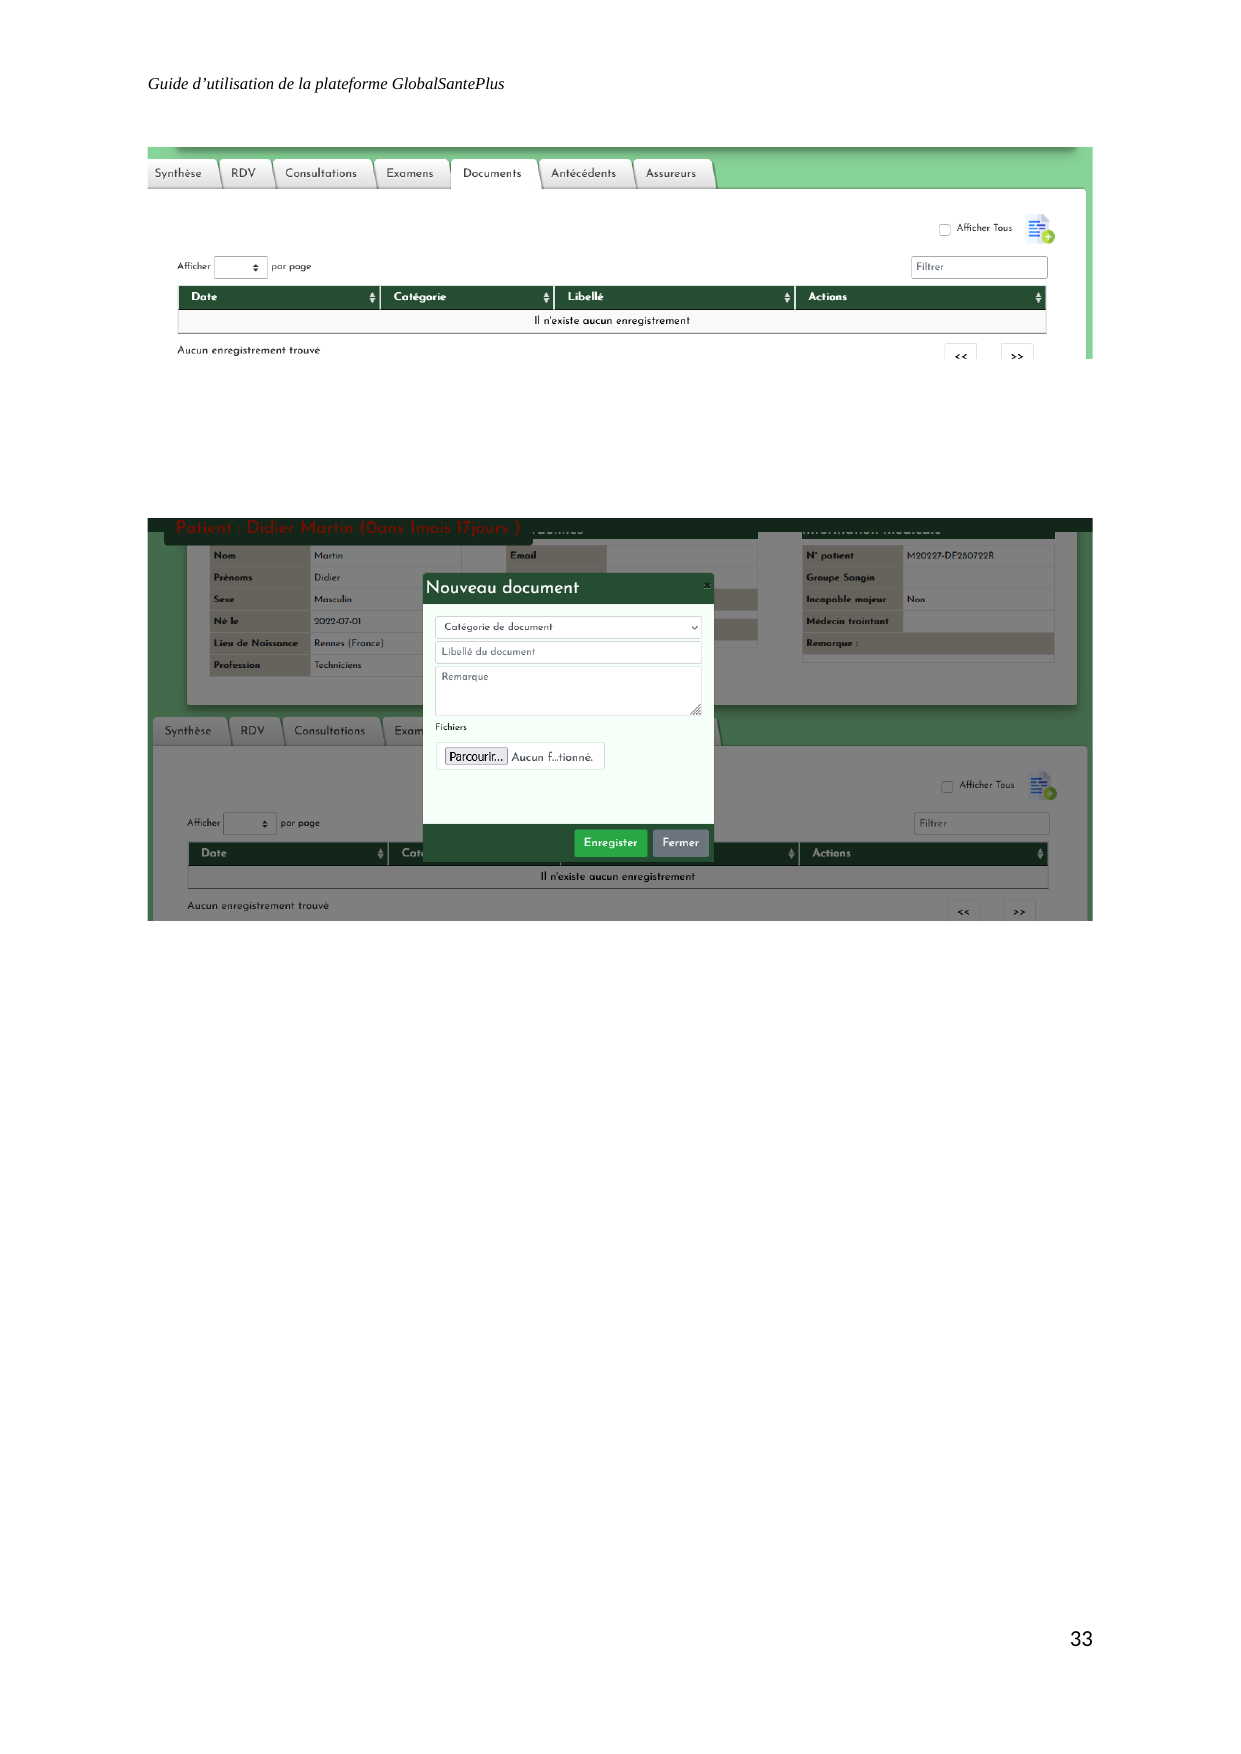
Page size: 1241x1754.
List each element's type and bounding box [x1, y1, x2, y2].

picture [147, 147, 1093, 359]
picture [147, 518, 1093, 921]
